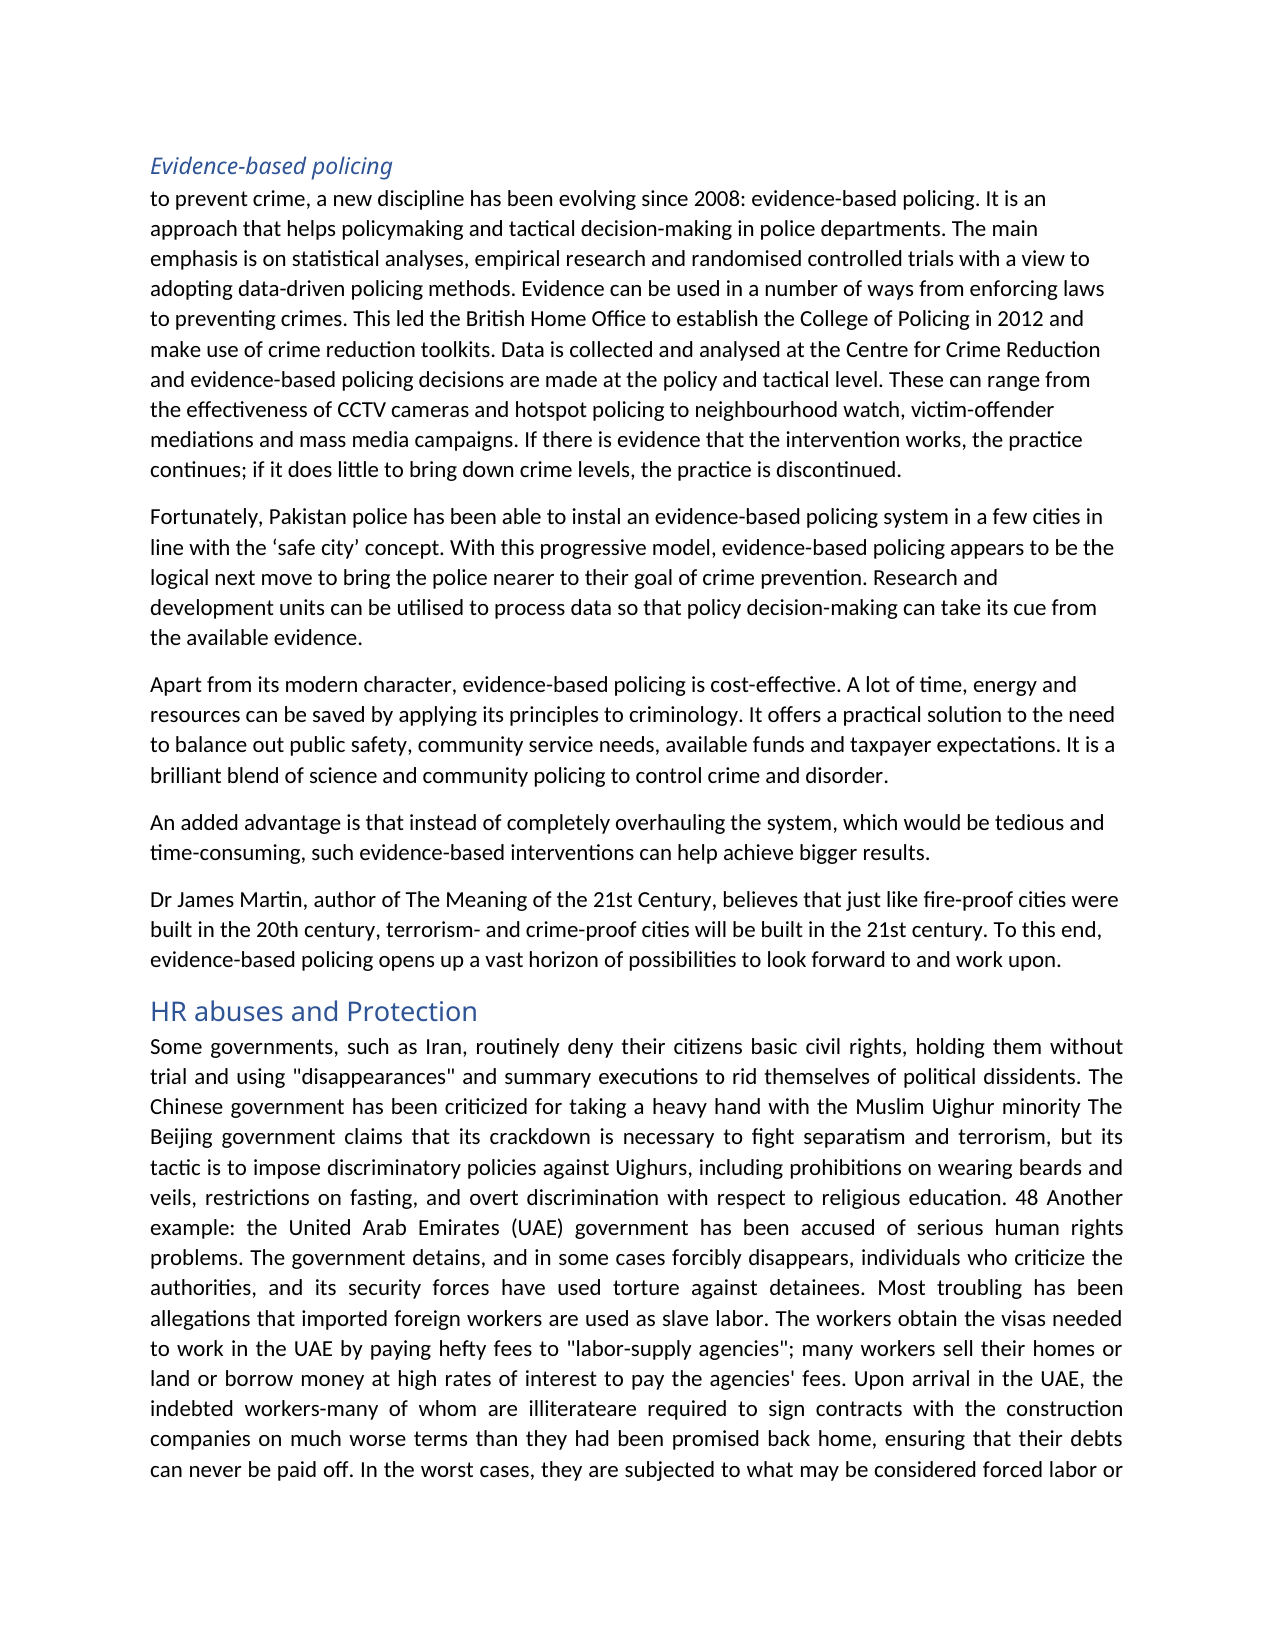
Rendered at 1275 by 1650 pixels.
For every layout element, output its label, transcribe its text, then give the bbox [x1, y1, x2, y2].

text An added advantage is that instead of completely overhauling the system, which would be tedious and time-consuming, such evidence-based interventions can help achieve bigger results. [150, 808, 1125, 866]
text Dr James Martin, author of The Meaning of the 21st Century, believes that just like fire-proof cities were built in the 20th century, terrorism- and crime-proof cities will be built in the 21st century. To this end, evidence-based policing opens up a vast horizon of possibilities to look forward to and work upon. [150, 885, 1125, 973]
subtitle HR abuses and Protection [150, 992, 1125, 1029]
text to prevent crime, a new discipline has been evolving since 2008: evidence-based policing. It is an approach that helps policymaking and tactical decision-making in police departments. The main emphasis is on statistical analyses, empirical research and randomised controlled trials with a view to adopting data-driven policing methods. Evidence can be used in a number of ways from enforcing laws to preventing crimes. This led the British Home Office to establish the College of Policing in 2012 and make use of crime reduction toolkits. Data is collected and analysed at the Centre for Crime Reduction and evidence-based policing decisions are made at the policy and tactical level. These can range from the effectiveness of CCTV cameras and hotspot policing to neighbourhood watch, victim-offender mediations and mass media campaigns. If there is evidence that the intervention works, the practice continues; if it does little to bring down crime levels, the practice is discontinued. [150, 184, 1125, 484]
text Fortunately, Pakistan police has been able to instal an evidence-based policing system in a few cities in line with the ‘safe city’ concept. With this progressive model, evidence-based policing appears to be the logical next move to bring the police nearer to their goal of crime prevention. Research and development units can be utilised to process data so that policy decision-making can take its cue from the available evidence. [150, 502, 1125, 651]
text Apart from its modern character, evidence-based policing is cost-effective. A lot of time, energy and resources can be saved by applying its principles to criminology. It offers a practical solution to the need to balance out public safety, community service needs, available funds and taxpayer expectations. It is a brilliant blend of science and community policing to control crime and disorder. [150, 670, 1125, 789]
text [150, 1032, 1125, 1483]
subtitle Evidence-based policing [150, 150, 1125, 181]
